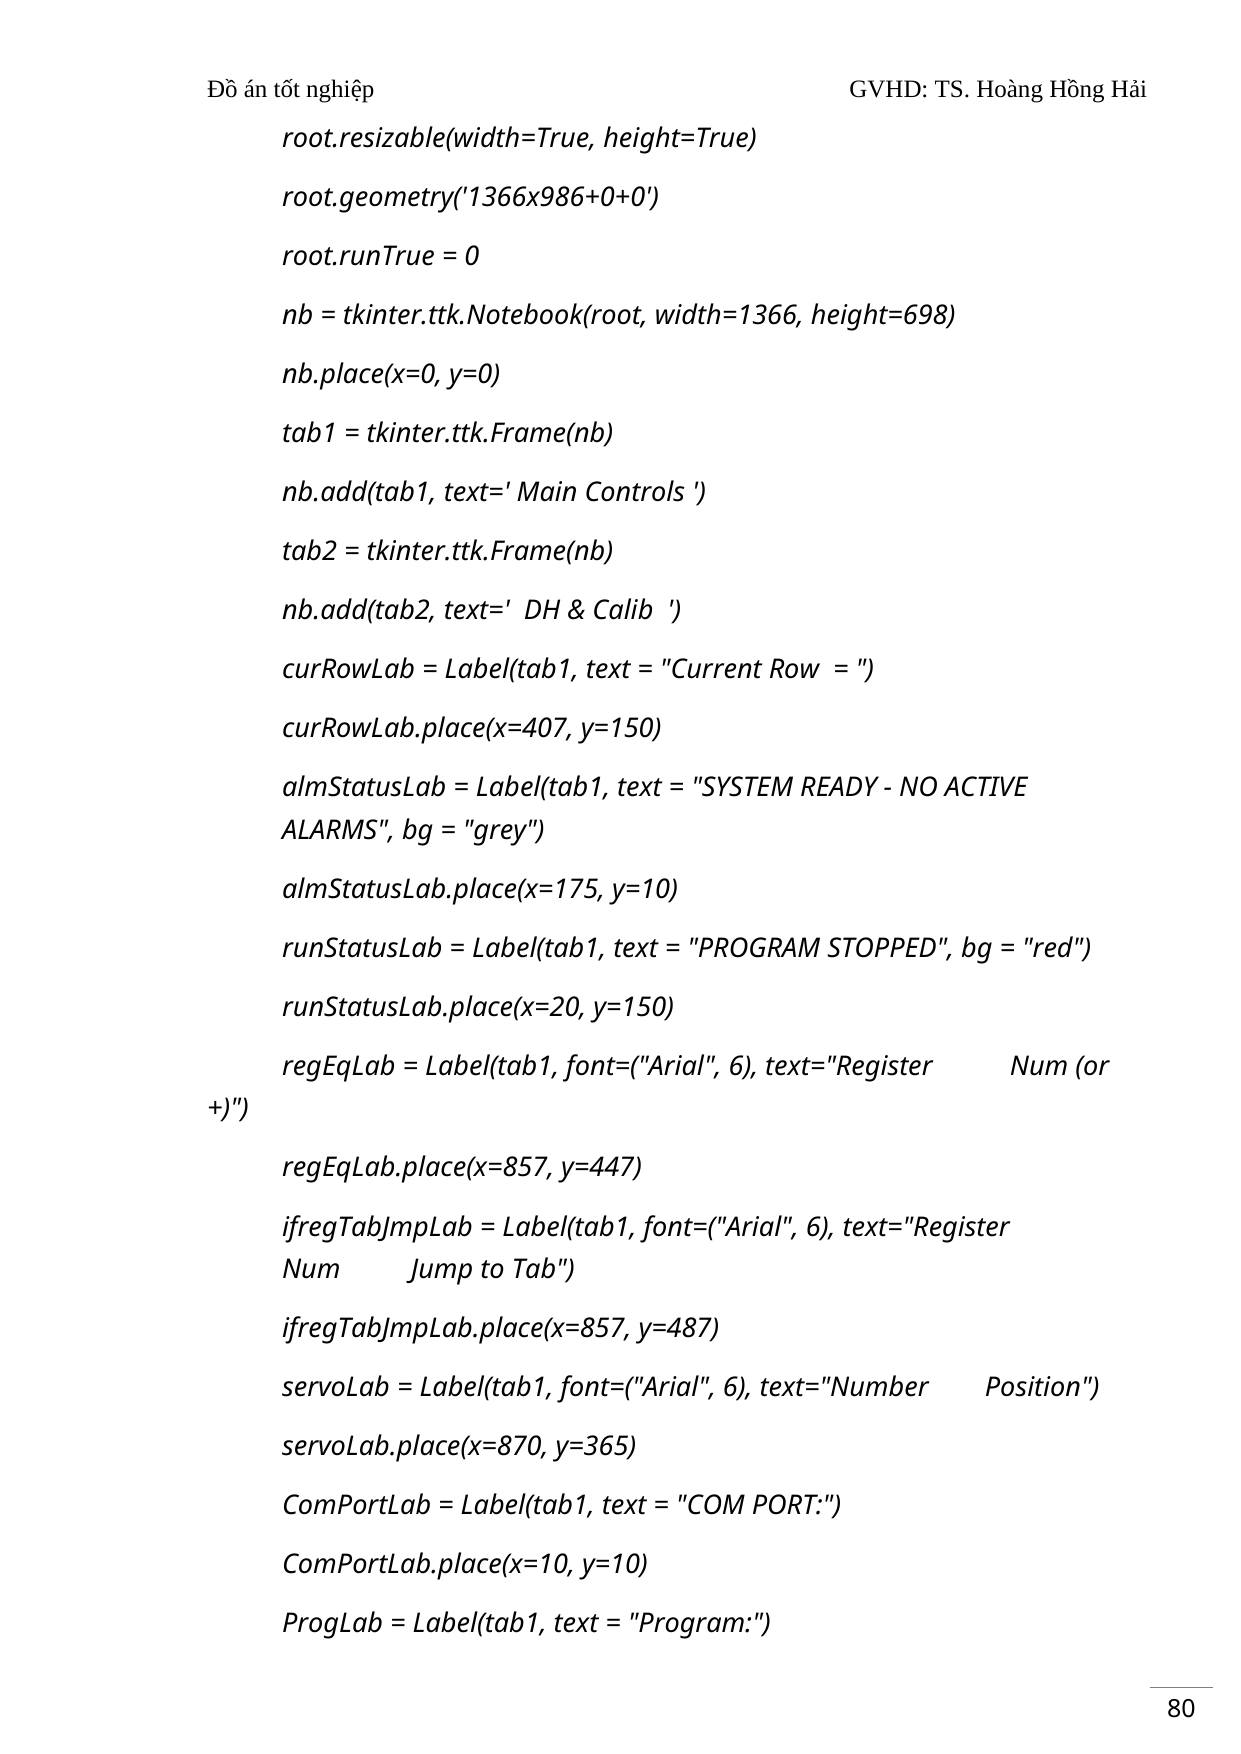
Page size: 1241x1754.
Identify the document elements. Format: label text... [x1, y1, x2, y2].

text curRowLab.place(x=407, y=150) [207, 709, 1122, 746]
text root.resizable(width=True, height=True) [207, 118, 1122, 155]
text nb.add(tab1, text=' Main Controls ') [207, 472, 1122, 509]
text ifregTabJmpLab = Label(tab1, font=("Arial", 6), text="Register Num Jump to Tab") [282, 1207, 1122, 1286]
text runStatusLab = Label(tab1, text = "PROGRAM STOPPED", bg = "red") [207, 928, 1122, 965]
text nb = tkinter.ttk.Notebook(root, width=1366, height=698) [207, 295, 1122, 332]
text curRowLab = Label(tab1, text = "Current Row = ") [207, 650, 1122, 687]
text regEqLab = Label(tab1, font=("Arial", 6), text="Register Num (or +)") [207, 1046, 1122, 1126]
text root.geometry('1366x986+0+0') [207, 177, 1122, 214]
text almStatusLab = Label(tab1, text = "SYSTEM READY - NO ACTIVE ALARMS", bg = "grey") [282, 768, 1122, 847]
text ComPortLab.place(x=10, y=10) [207, 1545, 1122, 1582]
text root.runTrue = 0 [207, 236, 1122, 273]
text regEqLab.place(x=857, y=447) [207, 1148, 1122, 1185]
text runStatusLab.place(x=20, y=150) [207, 987, 1122, 1024]
text tab1 = tkinter.ttk.Frame(nb) [207, 413, 1122, 450]
text ProgLab = Label(tab1, text = "Program:") [207, 1604, 1122, 1641]
text ifregTabJmpLab.place(x=857, y=487) [207, 1308, 1122, 1345]
text ComPortLab = Label(tab1, text = "COM PORT:") [207, 1486, 1122, 1522]
text nb.add(tab2, text=' DH & Calib ') [207, 591, 1122, 627]
text servoLab.place(x=870, y=365) [207, 1427, 1122, 1463]
text servoLab = Label(tab1, font=("Arial", 6), text="Number Position") [207, 1367, 1122, 1404]
text tab2 = tkinter.ttk.Frame(nb) [207, 532, 1122, 568]
text nb.place(x=0, y=0) [207, 354, 1122, 391]
text almStatusLab.place(x=175, y=10) [207, 869, 1122, 906]
